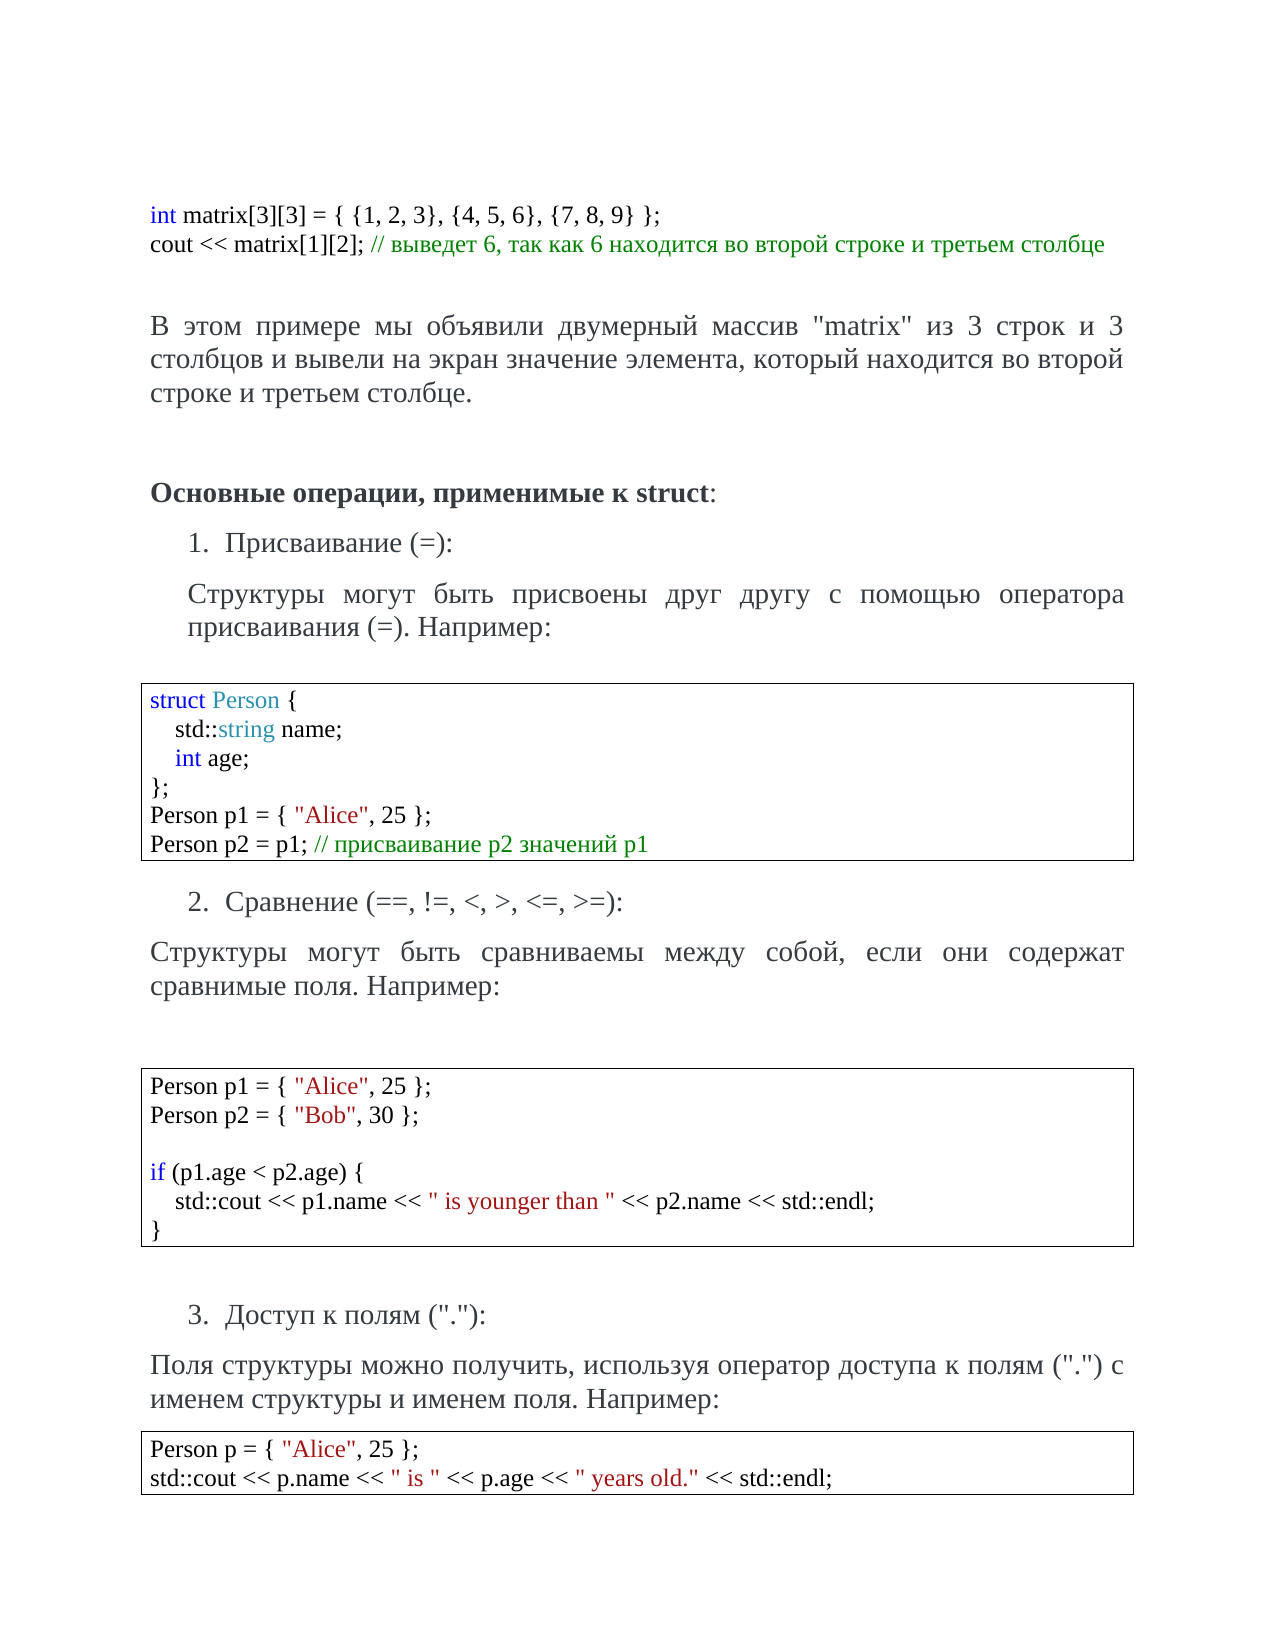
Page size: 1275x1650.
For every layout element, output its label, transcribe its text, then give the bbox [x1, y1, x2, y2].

text Структуры могут быть присвоены друг другу с помощью оператора присваивания (=). Например: [187, 576, 1125, 643]
text int age; [150, 743, 1125, 772]
text Основные операции, применимые к struct: [150, 475, 1125, 509]
text Person p2 = p1; // присваивание p2 значений p1 [142, 826, 1133, 860]
text Person p = { "Alice", 25 }; [142, 1432, 1133, 1460]
text Поля структуры можно получить, используя оператор доступа к полям (".") с именем структуры и именем поля. Например: [150, 1347, 1125, 1414]
text Person p2 = { "Bob", 30 }; [150, 1100, 1125, 1129]
text } [142, 1212, 1133, 1246]
text if (p1.age < p2.age) { [150, 1157, 1125, 1186]
text В этом примере мы объявили двумерный массив "matrix" из 3 строк и 3 столбцов и вывели на экран значение элемента, который находится во второй строке и третьем столбце. [150, 308, 1125, 408]
text cout << matrix[1][2]; // выведет 6, так как 6 находится во второй строке и третьем столбце [150, 229, 1125, 258]
text struct Person { [142, 684, 1133, 714]
list Присваивание (=): [187, 526, 1125, 559]
text std::cout << p.name << " is " << p.age << " years old." << std::endl; [142, 1460, 1133, 1494]
text }; [150, 772, 1125, 801]
text Person p1 = { "Alice", 25 }; [142, 1069, 1133, 1100]
text int matrix[3][3] = { {1, 2, 3}, {4, 5, 6}, {7, 8, 9} }; [150, 200, 1125, 229]
text Структуры могут быть сравниваемы между собой, если они содержат сравнимые поля. Например: [150, 934, 1125, 1001]
list Доступ к полям ("."): [187, 1297, 1125, 1331]
text std::cout << p1.name << " is younger than " << p2.name << std::endl; [150, 1186, 1125, 1212]
text Person p1 = { "Alice", 25 }; [150, 801, 1125, 826]
list Сравнение (==, !=, <, >, <=, >=): [187, 884, 1125, 917]
text std::string name; [150, 714, 1125, 743]
